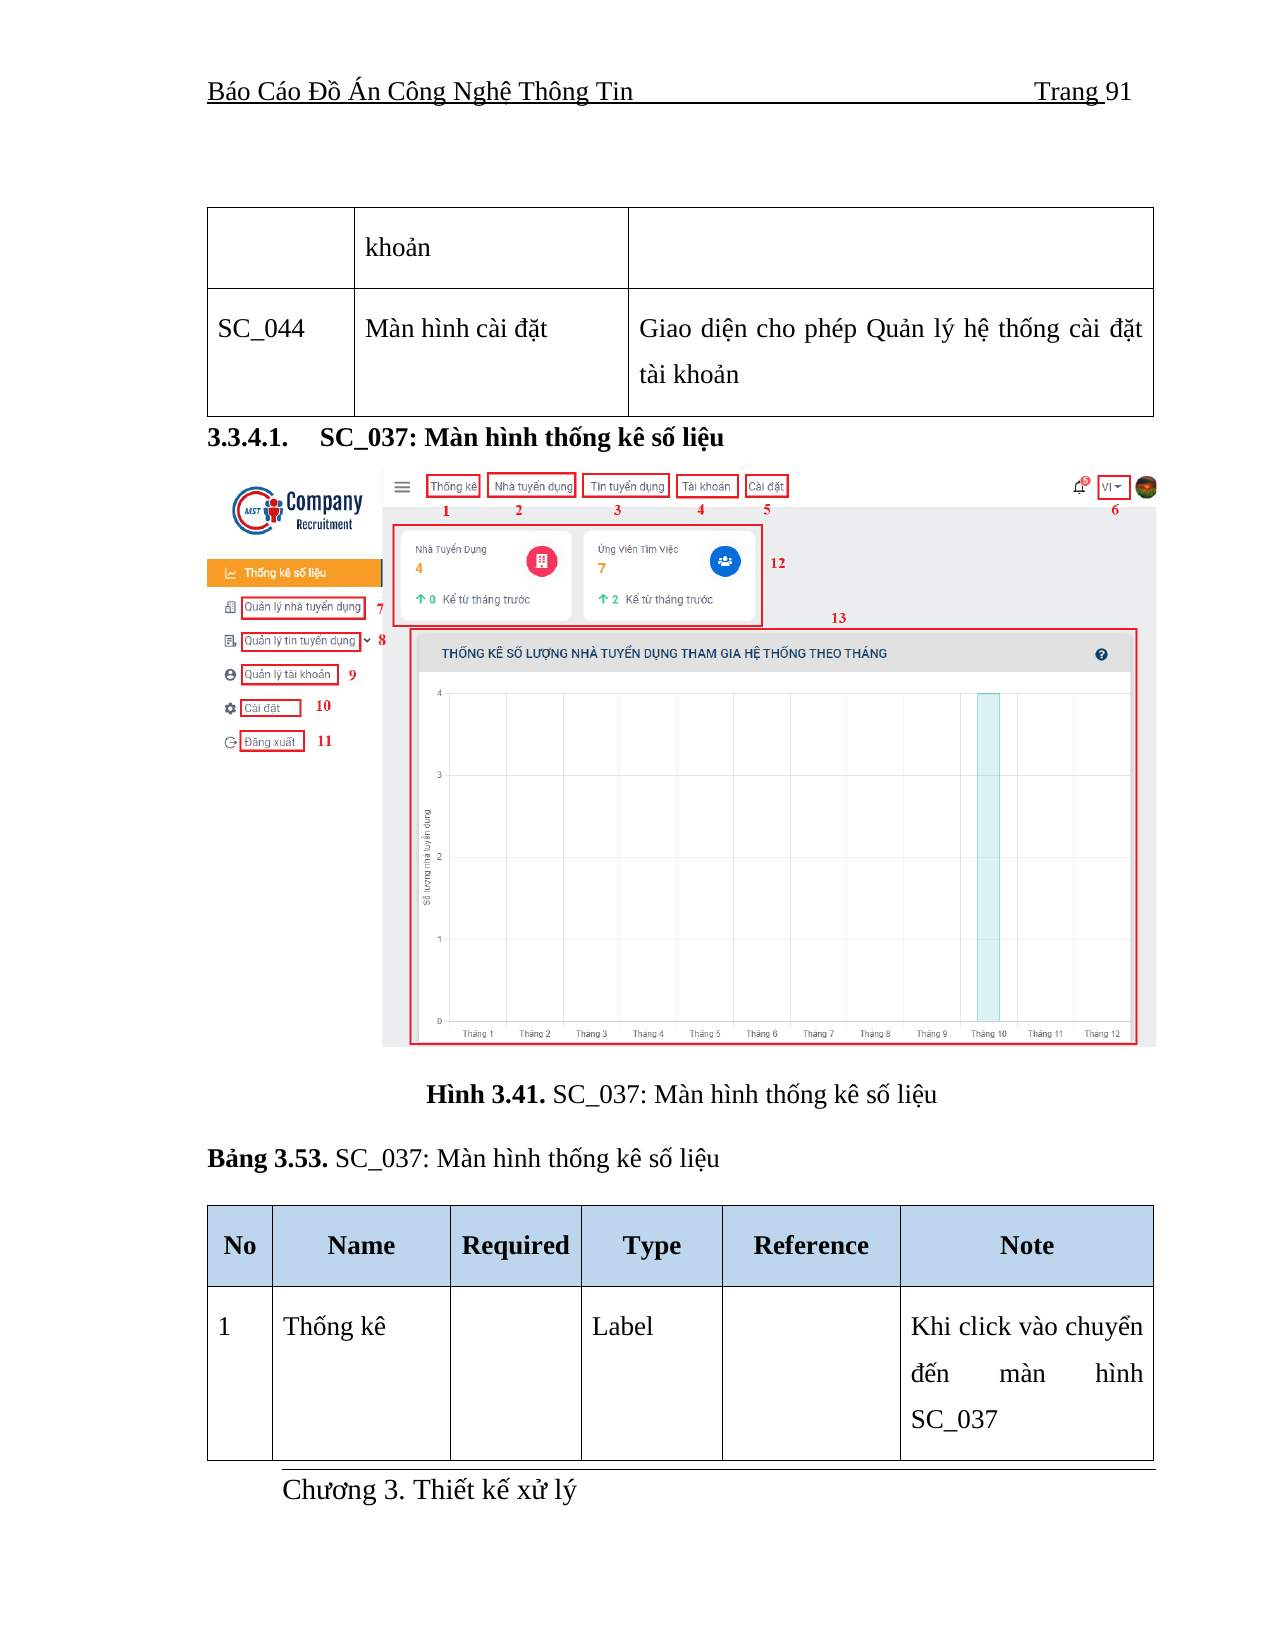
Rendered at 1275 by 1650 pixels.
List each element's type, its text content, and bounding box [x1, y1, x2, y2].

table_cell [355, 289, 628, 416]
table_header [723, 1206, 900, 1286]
text Hình 3.41. SC_037: Màn hình thống kê số liệu [207, 1078, 1156, 1109]
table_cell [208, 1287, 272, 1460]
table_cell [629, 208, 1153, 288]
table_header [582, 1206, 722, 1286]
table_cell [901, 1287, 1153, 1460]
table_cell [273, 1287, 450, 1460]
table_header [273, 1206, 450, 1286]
picture [207, 467, 1157, 1047]
text Bảng 3.53. SC_037: Màn hình thống kê số liệu [207, 1142, 1156, 1173]
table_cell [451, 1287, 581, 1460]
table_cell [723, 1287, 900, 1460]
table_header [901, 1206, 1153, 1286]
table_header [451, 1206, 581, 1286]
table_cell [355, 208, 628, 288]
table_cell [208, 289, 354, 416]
subtitle SC_037: Màn hình thống kê số liệu [207, 421, 1156, 452]
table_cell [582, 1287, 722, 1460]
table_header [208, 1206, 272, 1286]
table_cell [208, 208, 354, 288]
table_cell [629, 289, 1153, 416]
